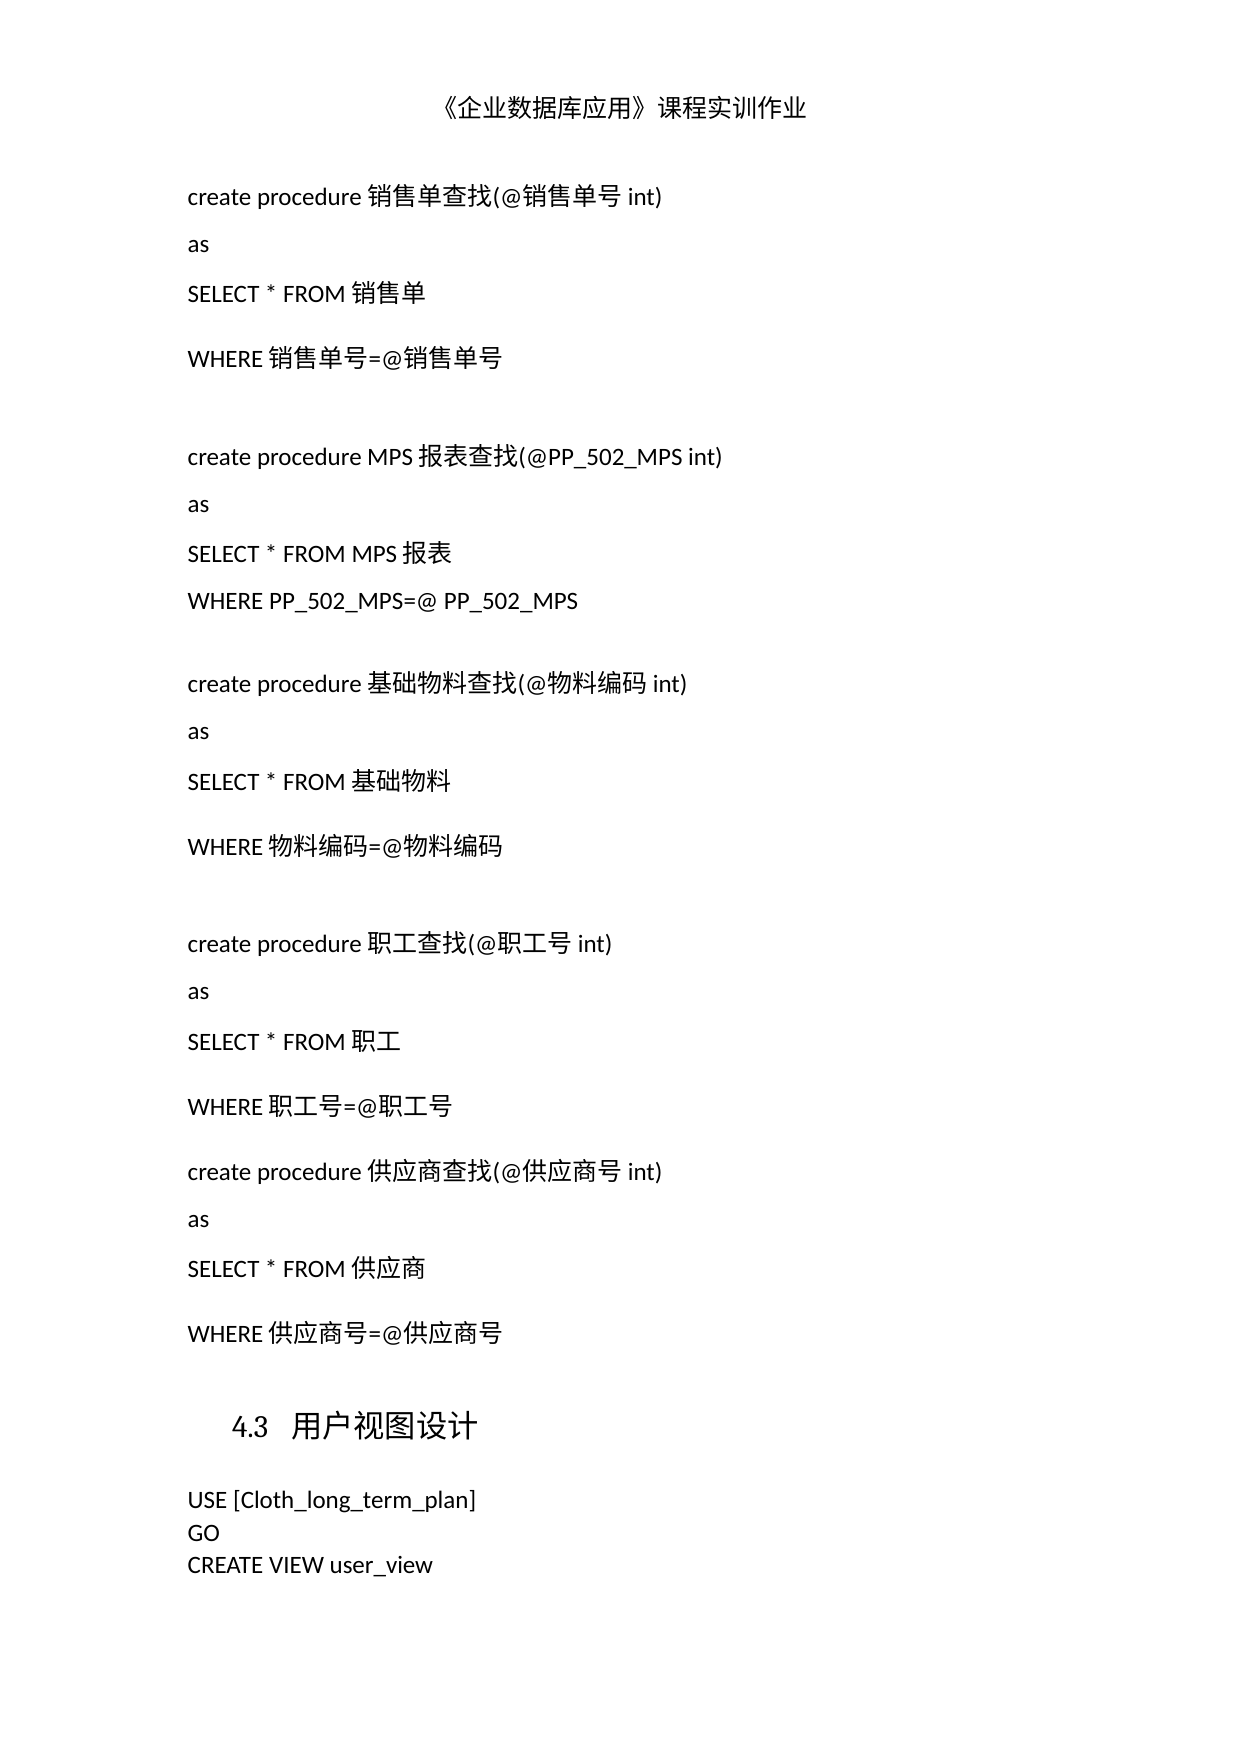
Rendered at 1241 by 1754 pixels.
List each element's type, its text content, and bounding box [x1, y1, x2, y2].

text WHERE物料编码=@物料编码 [187, 812, 1053, 877]
text create procedure MPS报表查找(@PP_502_MPS int) [187, 422, 1053, 487]
text SELECT * FROM基础物料 [187, 747, 1053, 812]
text SELECT * FROM职工 [187, 1007, 1053, 1072]
text create procedure 销售单查找(@销售单号 int) [187, 162, 1053, 227]
text create procedure 基础物料查找(@物料编码 int) [187, 649, 1053, 714]
text WHERE PP_502_MPS=@ PP_502_MPS [187, 584, 1053, 617]
text WHERE销售单号=@销售单号 [187, 324, 1053, 389]
text WHERE供应商号=@供应商号 [187, 1299, 1053, 1364]
text SELECT * FROM MPS报表 [187, 519, 1053, 584]
text as [187, 974, 1053, 1007]
text as [187, 1202, 1053, 1234]
text SELECT * FROM供应商 [187, 1234, 1053, 1299]
text WHERE职工号=@职工号 [187, 1072, 1053, 1137]
text GO [187, 1516, 1053, 1549]
text create procedure 职工查找(@职工号 int) [187, 909, 1053, 974]
text USE [Cloth_long_term_plan] [187, 1484, 1053, 1516]
subtitle 用户视图设计 [232, 1392, 1053, 1457]
text SELECT * FROM 销售单 [187, 259, 1053, 324]
text as [187, 714, 1053, 747]
text as [187, 487, 1053, 519]
text create procedure 供应商查找(@供应商号 int) [187, 1137, 1053, 1202]
text as [187, 227, 1053, 259]
text CREATE VIEW user_view [187, 1549, 1053, 1581]
